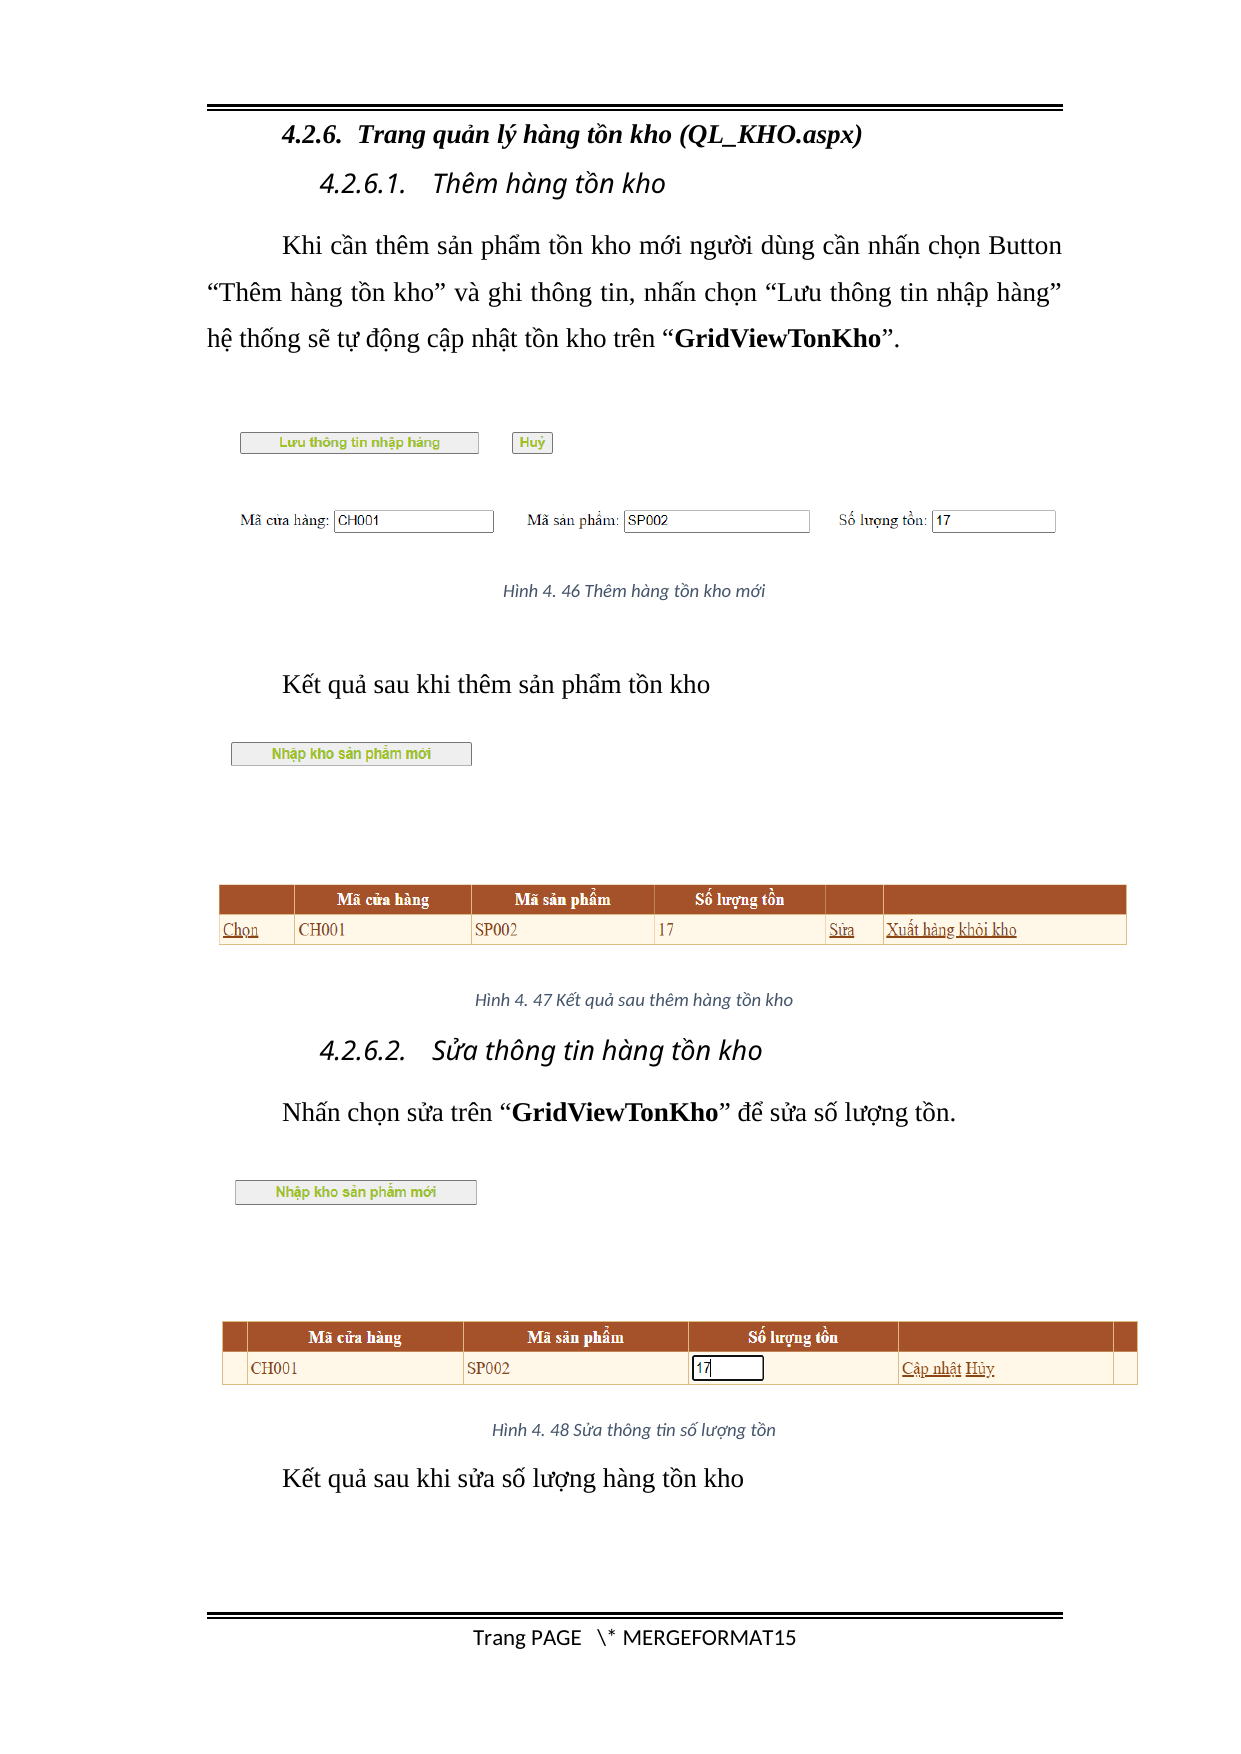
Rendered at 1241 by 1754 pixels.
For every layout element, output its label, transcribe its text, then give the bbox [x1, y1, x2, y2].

subtitle Trang quản lý hàng tồn kho (QL_KHO.aspx) [282, 118, 1063, 149]
text Hình 4. 48 Sửa thông tin số lượng tồn [207, 1418, 1063, 1441]
text Khi cần thêm sản phẩm tồn kho mới người dùng cần nhấn chọn Button “Thêm hàng tồn kho” và ghi thông tin, nhấn chọn “Lưu thông tin nhập hàng” hệ thống sẽ tự động cập nhật tồn kho trên “GridViewTonKho”. [207, 229, 1063, 353]
text Nhấn chọn sửa trên “GridViewTonKho” để sửa số lượng tồn. [207, 1097, 1063, 1128]
text Kết quả sau khi thêm sản phẩm tồn kho [207, 668, 1063, 699]
subtitle Sửa thông tin hàng tồn kho [319, 1032, 1063, 1069]
subtitle Thêm hàng tồn kho [319, 164, 1063, 201]
text Kết quả sau khi sửa số lượng hàng tồn kho [207, 1462, 1063, 1493]
text Hình 4. 47 Kết quả sau thêm hàng tồn kho [207, 988, 1063, 1011]
picture [206, 417, 1063, 571]
picture [206, 1160, 1149, 1400]
picture [206, 731, 1149, 970]
